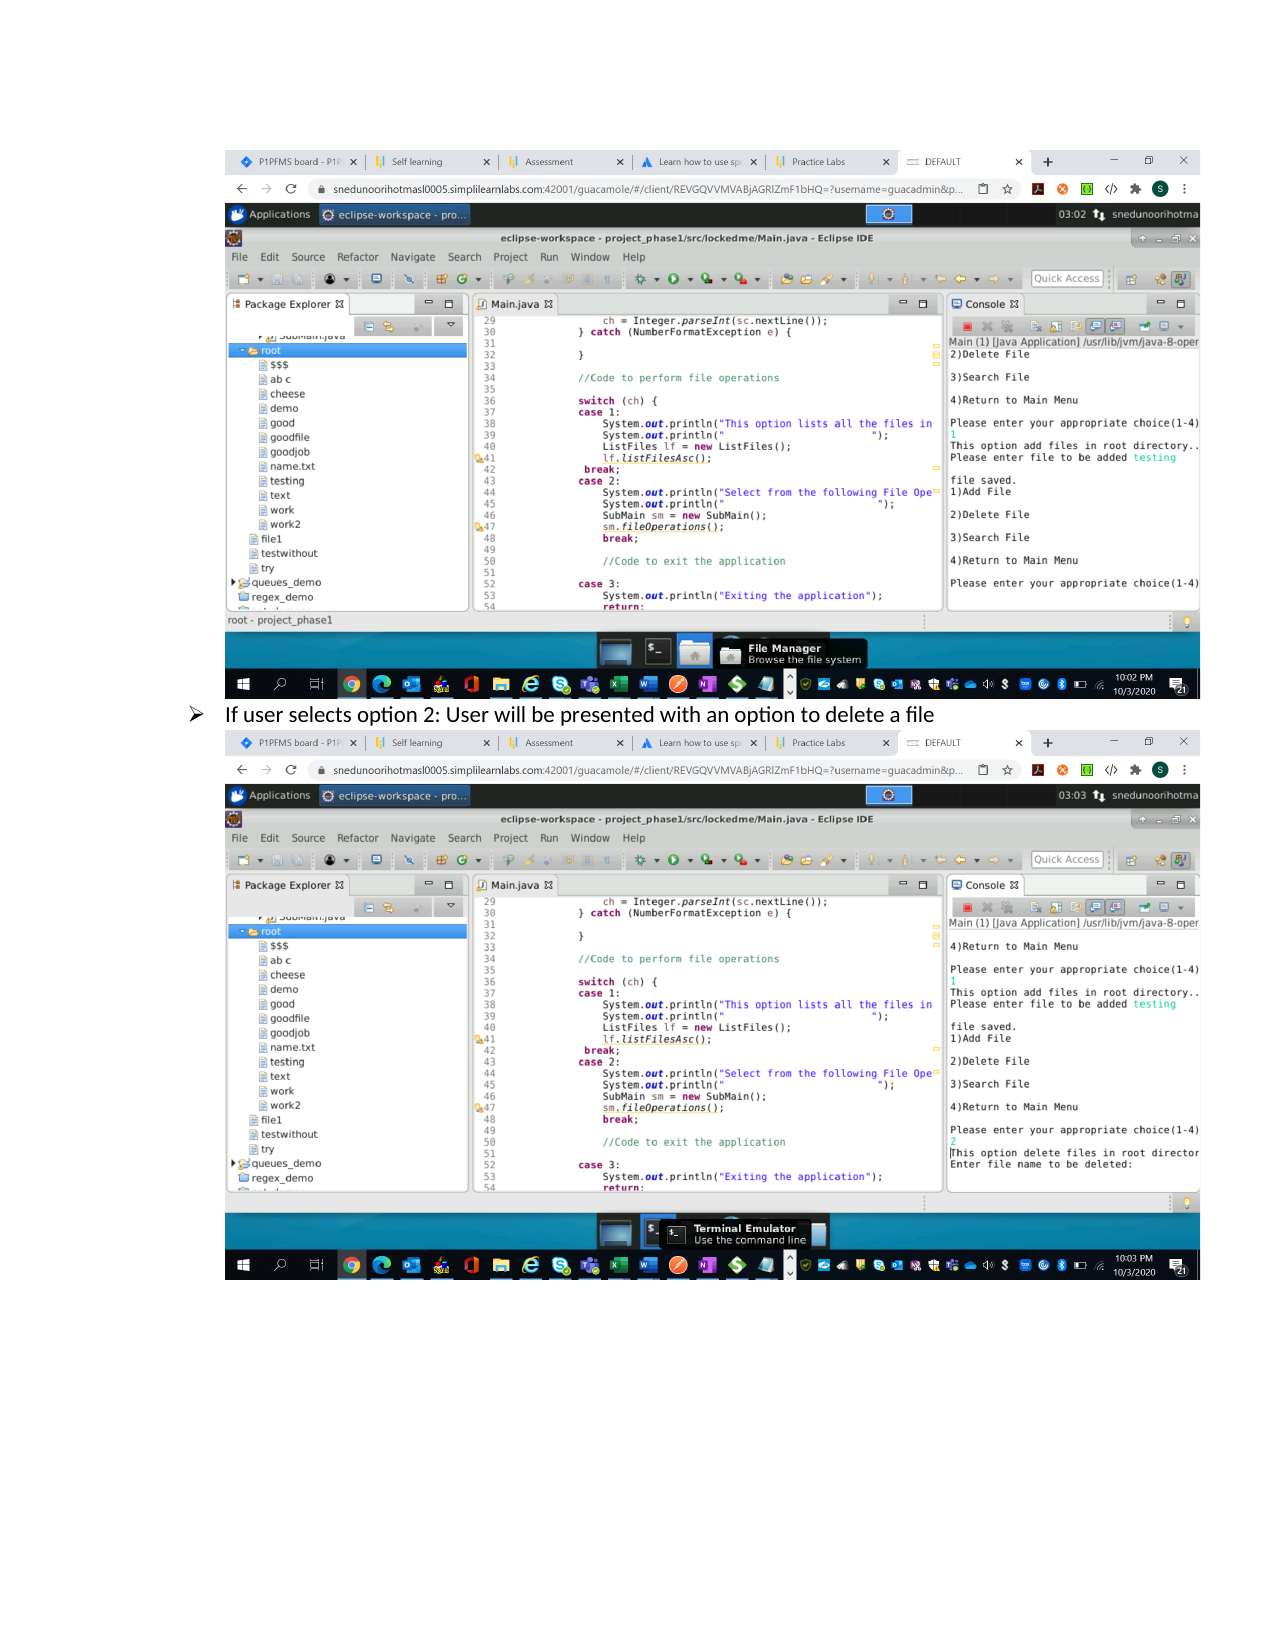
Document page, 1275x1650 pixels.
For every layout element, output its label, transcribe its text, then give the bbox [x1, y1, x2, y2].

picture [225, 730, 1200, 1280]
list If user selects option 2: User will be presented with an option to delete a file [187, 701, 1125, 729]
picture [225, 150, 1200, 699]
